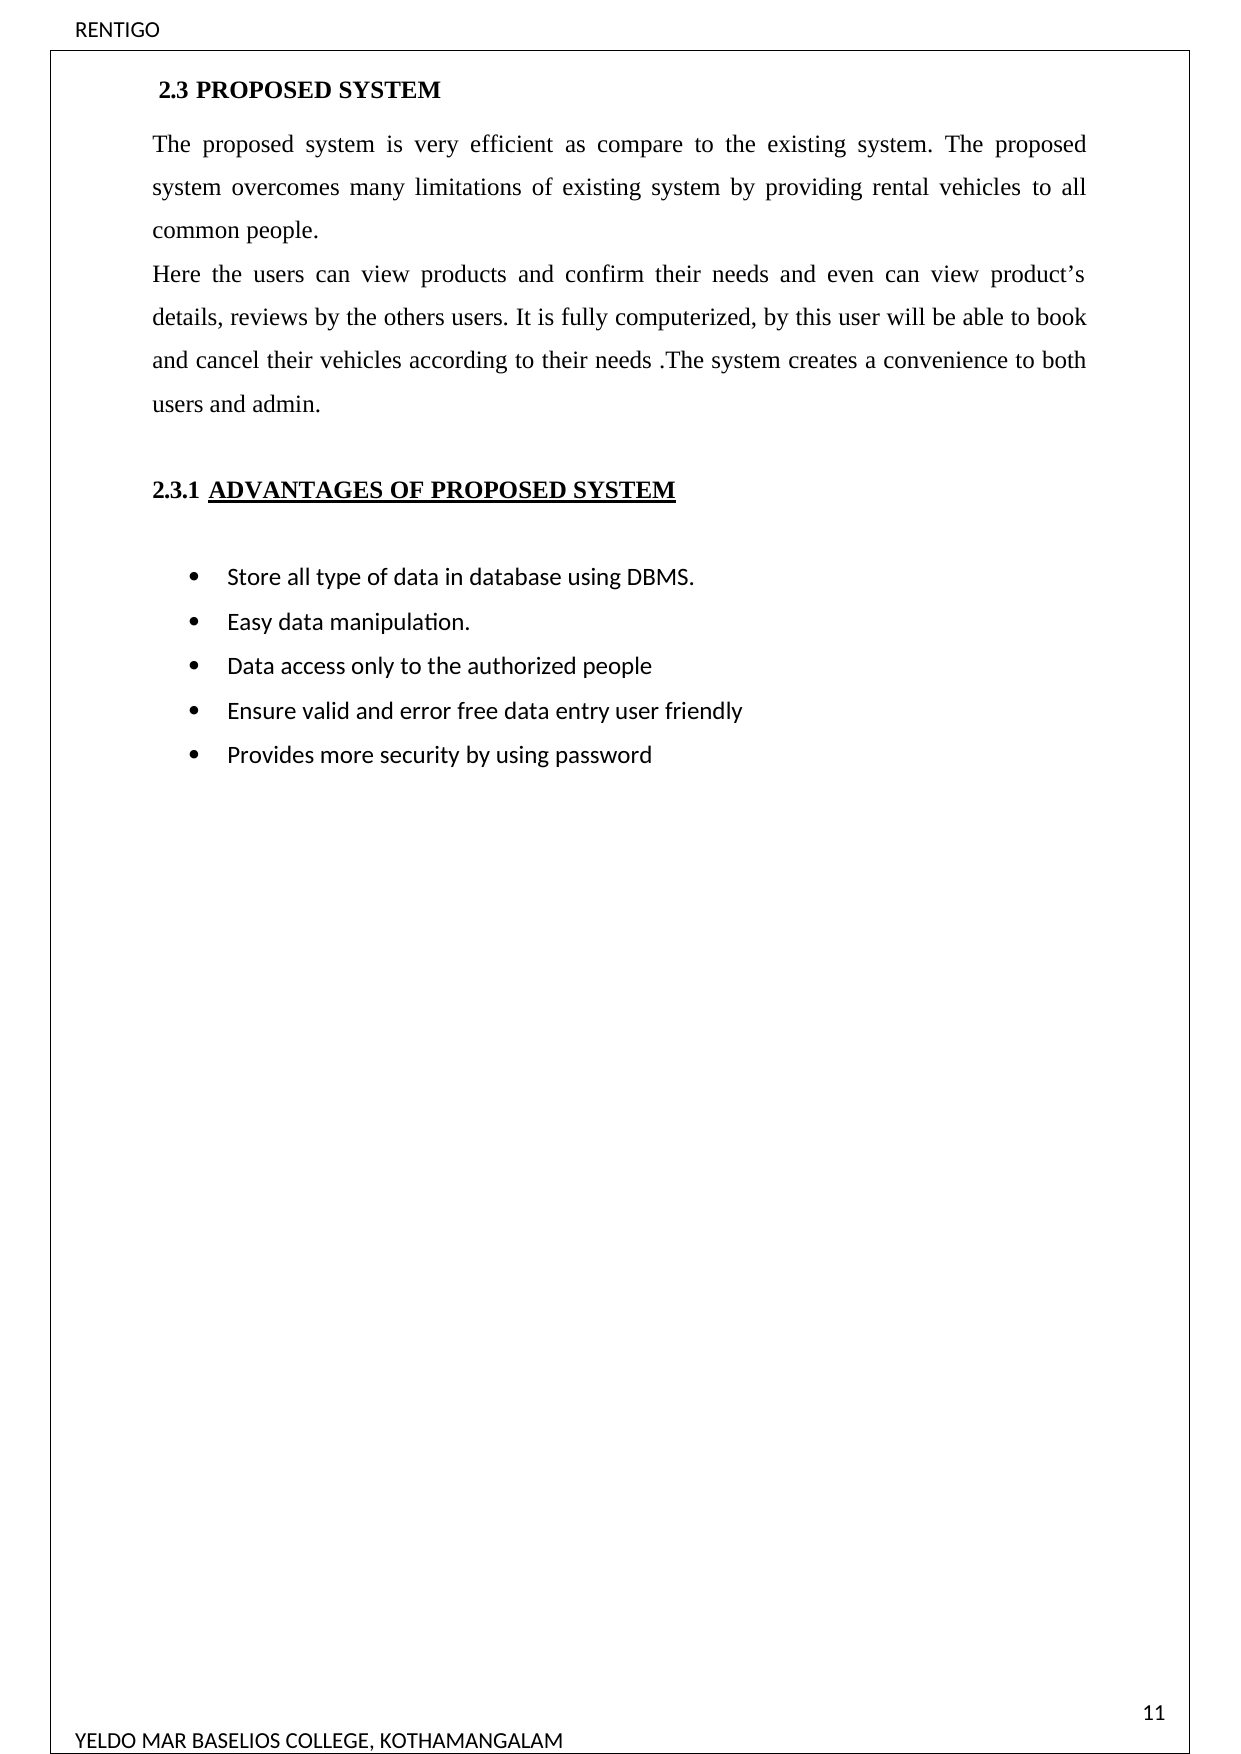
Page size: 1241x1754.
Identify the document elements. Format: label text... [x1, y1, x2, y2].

list Data access only to the authorized people [189, 650, 1165, 681]
list Provides more security by using password [189, 740, 1165, 770]
list Store all type of data in database using DBMS. [189, 561, 1165, 591]
text The proposed system is very efficient as compare to the existing system. The proposed system overcomes many limitations of existing system by providing rental vehicles to all common people. [152, 129, 1086, 244]
text Here the users can view products and confirm their needs and even can view product’s details, reviews by the others users. It is fully computerized, by this user will be able to book and cancel their vehicles according to their needs .The system creates a convenience to both users and admin. [152, 259, 1087, 417]
subtitle ADVANTAGES OF PROPOSED SYSTEM [152, 475, 1165, 504]
list Easy data manipulation. [189, 606, 1165, 636]
list Ensure valid and error free data entry user friendly [189, 695, 1165, 725]
subtitle PROPOSED SYSTEM [158, 75, 1165, 104]
